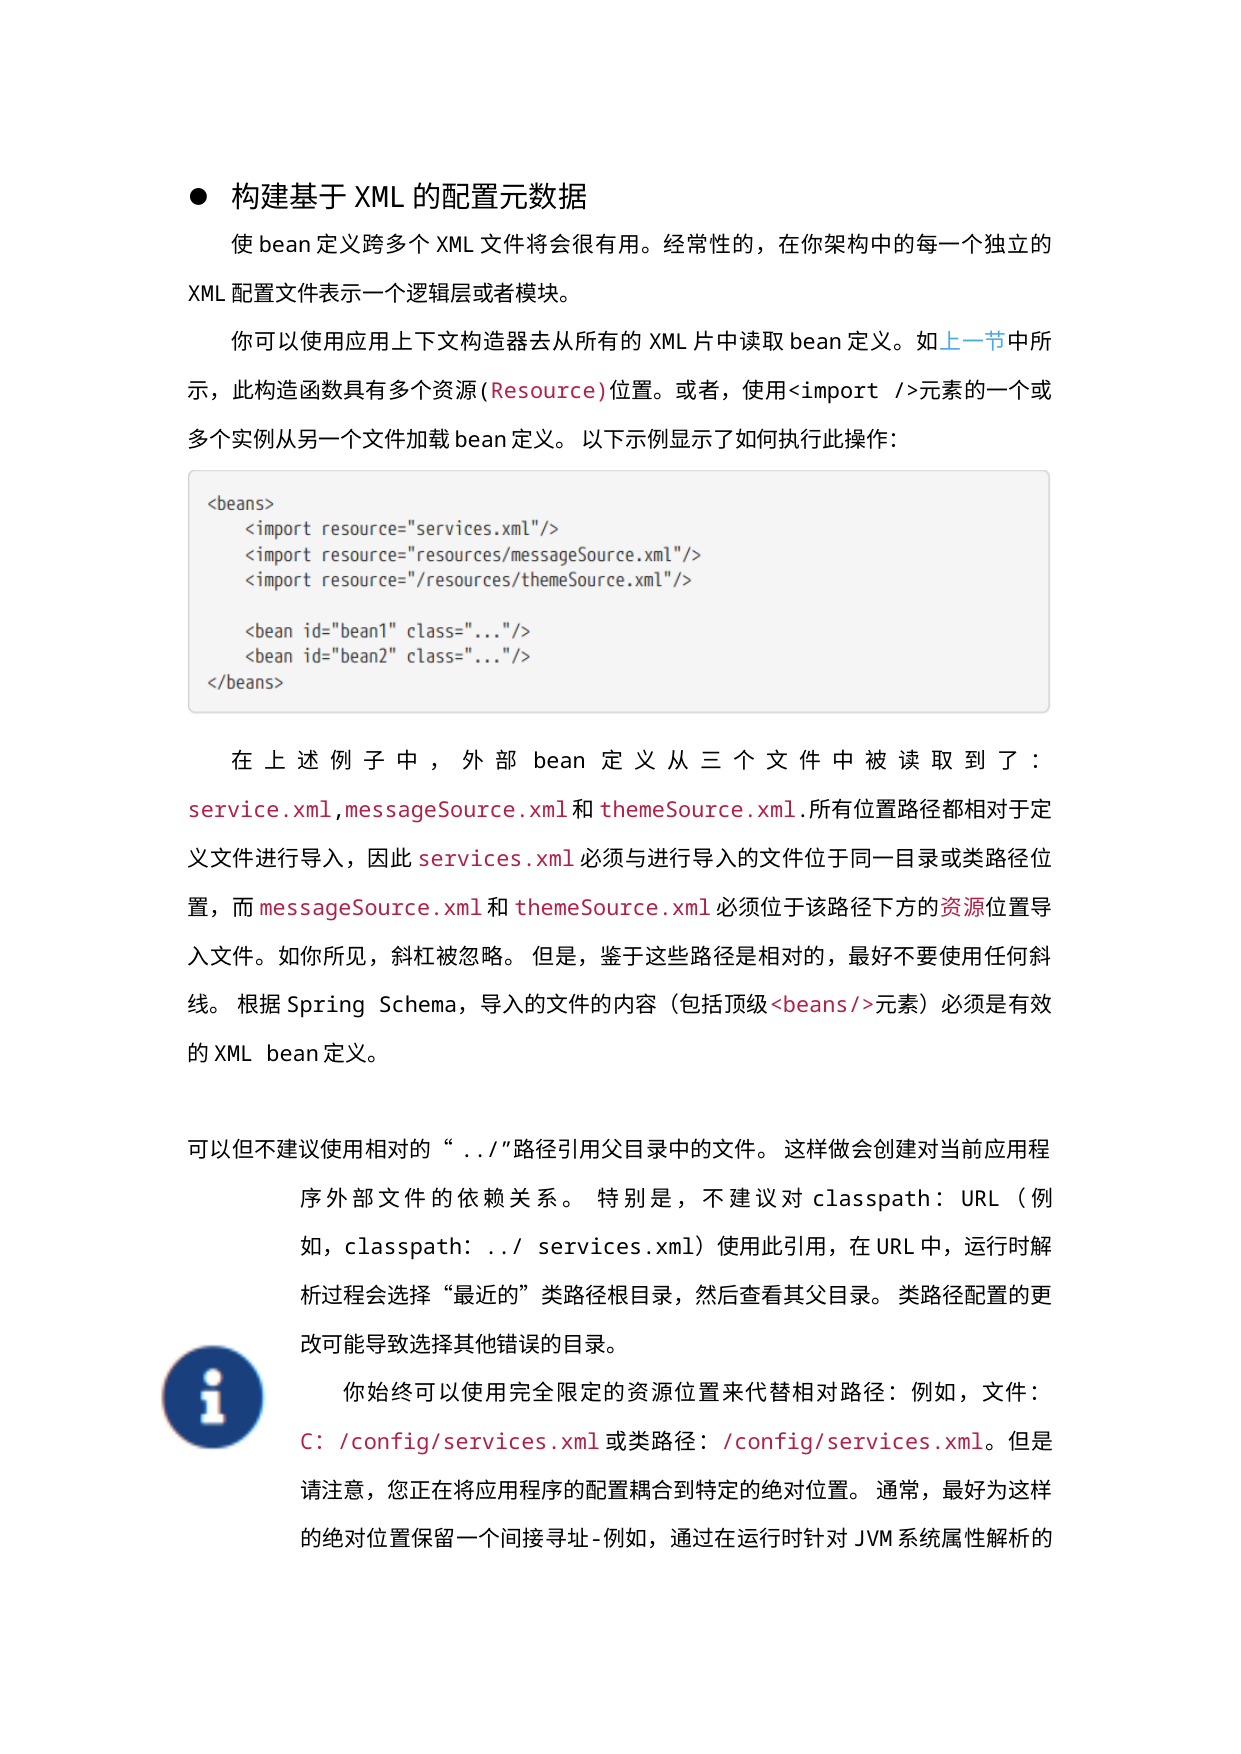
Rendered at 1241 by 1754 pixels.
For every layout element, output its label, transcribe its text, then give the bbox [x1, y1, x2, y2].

text 你可以使用应用上下文构造器去从所有的XML片中读取bean定义。如上一节中所示，此构造函数具有多个资源(Resource)位置。或者，使用<import />元素的一个或多个实例从另一个文件加载bean定义。 以下示例显示了如何执行此操作： [187, 324, 1053, 454]
picture [141, 1167, 281, 1603]
list 构建基于XML的配置元数据 [187, 162, 1053, 227]
text 使bean定义跨多个XML文件将会很有用。经常性的，在你架构中的每一个独立的XML配置文件表示一个逻辑层或者模块。 [187, 227, 1053, 308]
picture [187, 470, 1052, 715]
text 在上述例子中，外部bean定义从三个文件中被读取到了：service.xml,messageSource.xml和themeSource.xml.所有位置路径都相对于定义文件进行导入，因此services.xml必须与进行导入的文件位于同一目录或类路径位置，而messageSource.xml和themeSource.xml必须位于该路径下方的资源位置导入文件。如你所见，斜杠被忽略。 但是，鉴于这些路径是相对的，最好不要使用任何斜线。 根据Spring Schema，导入的文件的内容（包括顶级<beans/>元素）必须是有效的XML bean定义。 [187, 743, 1053, 1068]
text 可以但不建议使用相对的“ ../”路径引用父目录中的文件。 这样做会创建对当前应用程序外部文件的依赖关系。 特别是，不建议对classpath：URL（例如，classpath：../ services.xml）使用此引用，在URL中，运行时解析过程会选择“最近的”类路径根目录，然后查看其父目录。 类路径配置的更改可能导致选择其他错误的目录。 [187, 1131, 1053, 1359]
